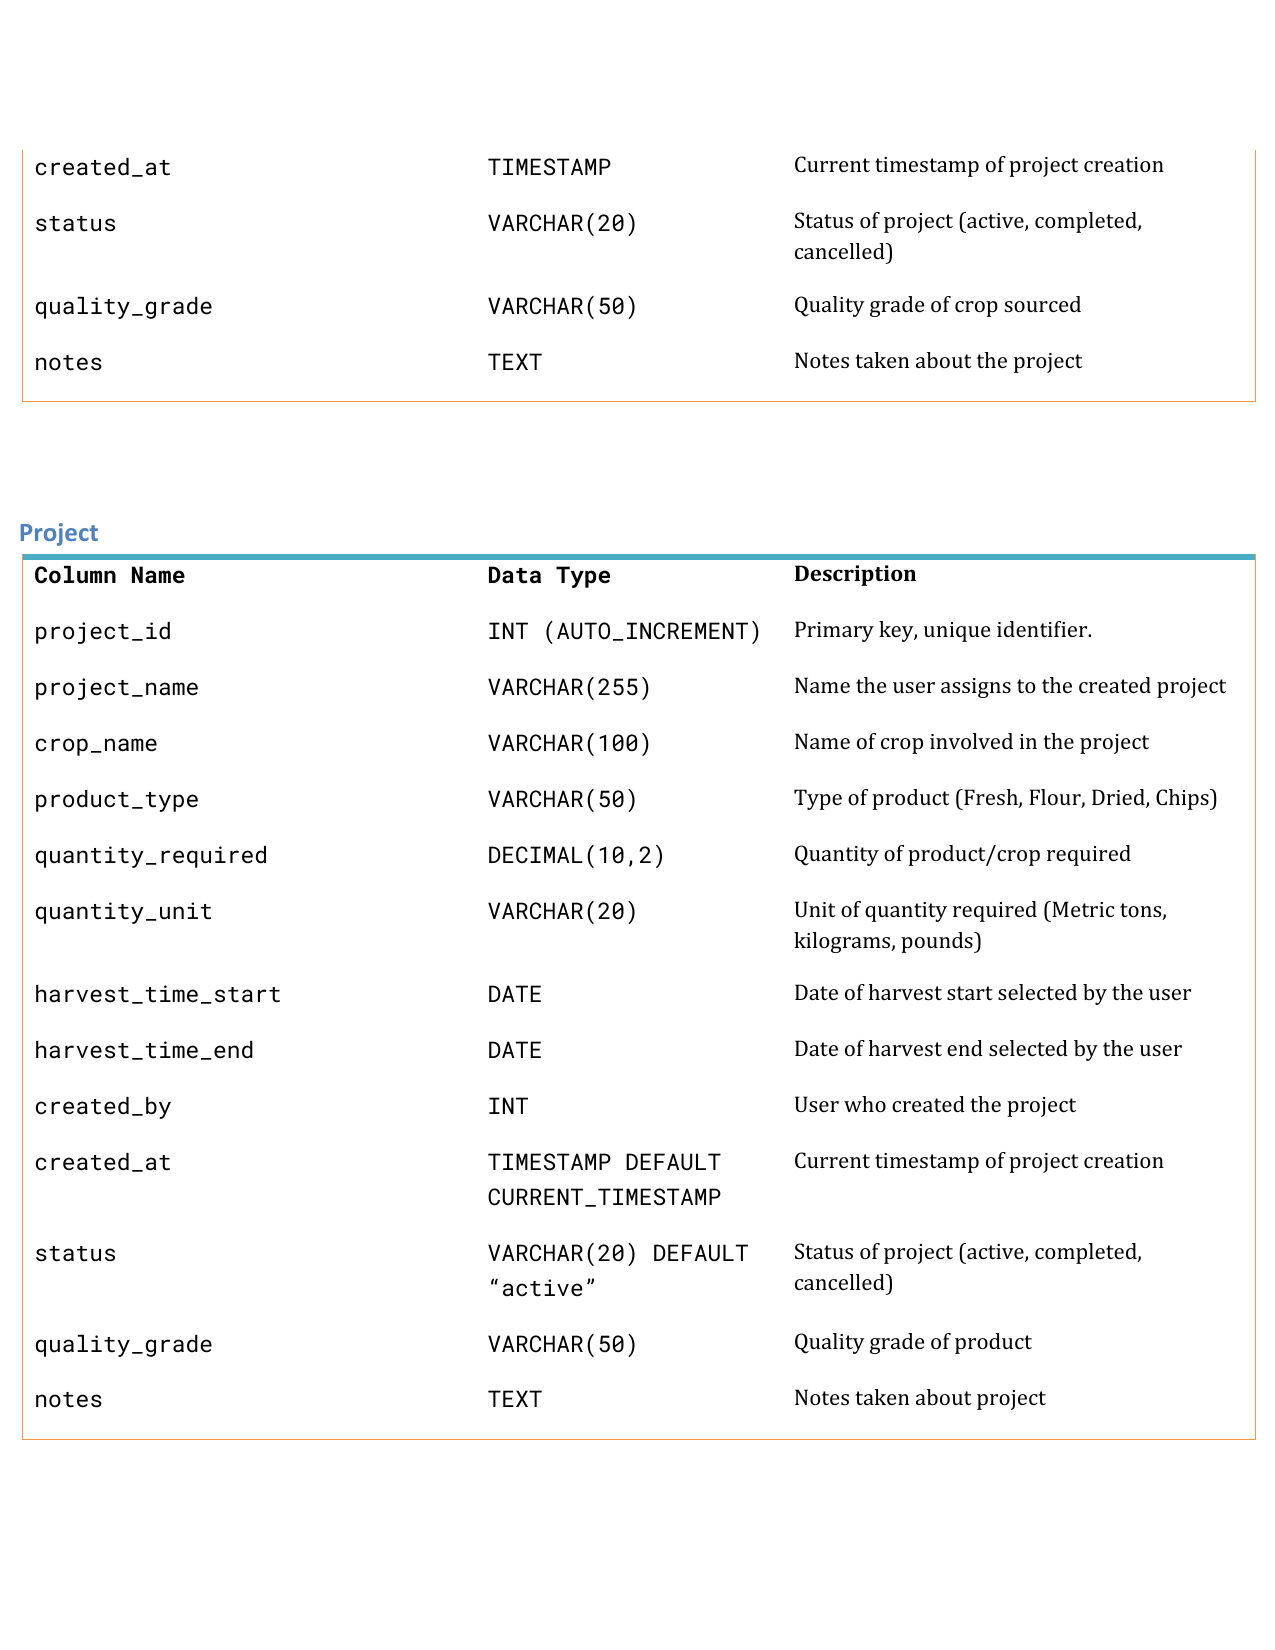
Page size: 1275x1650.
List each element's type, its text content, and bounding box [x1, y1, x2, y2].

table_cell project_id [23, 616, 476, 671]
table_cell VARCHAR(50) [477, 784, 782, 838]
table_cell notes [23, 1384, 476, 1439]
table_cell Date of harvest end selected by the user [783, 1035, 1255, 1090]
table_cell created_at [23, 1147, 476, 1236]
table_cell status [23, 1237, 476, 1327]
table_cell quantity_required [23, 840, 476, 894]
table_cell harvest_time_start [23, 979, 476, 1034]
table_header Description [783, 560, 1255, 615]
table_cell TEXT [477, 346, 782, 401]
table_cell TIMESTAMP [477, 151, 782, 206]
table_cell INT (AUTO_INCREMENT) [477, 616, 782, 671]
table_cell harvest_time_end [23, 1035, 476, 1090]
table_cell crop_name [23, 728, 476, 782]
table_cell VARCHAR(255) [477, 672, 782, 727]
table_cell Type of product (Fresh, Flour, Dried, Chips) [783, 784, 1255, 838]
table_cell Date of harvest start selected by the user [783, 979, 1255, 1034]
table_cell DATE [477, 1035, 782, 1090]
table_cell created_at [23, 151, 476, 206]
table_cell Quantity of product/crop required [783, 840, 1255, 894]
table_cell Primary key, unique identifier. [783, 616, 1255, 671]
table_cell Name of crop involved in the project [783, 728, 1255, 782]
table_cell Current timestamp of project creation [783, 1147, 1255, 1236]
table_cell Quality grade of crop sourced [783, 290, 1255, 345]
table_cell VARCHAR(20) [477, 895, 782, 978]
table_cell status [23, 207, 476, 289]
table_cell Notes taken about project [783, 1384, 1255, 1439]
table_cell Notes taken about the project [783, 346, 1255, 401]
table_cell VARCHAR(20) DEFAULT “active” [477, 1237, 782, 1327]
table_header Column Name [23, 560, 476, 615]
table_cell Current timestamp of project creation [783, 151, 1255, 206]
table_cell quantity_unit [23, 895, 476, 978]
table_cell TEXT [477, 1384, 782, 1439]
table_cell product_type [23, 784, 476, 838]
table_cell DECIMAL(10,2) [477, 840, 782, 894]
table_header Data Type [477, 560, 782, 615]
subtitle Project [19, 516, 1087, 549]
table_cell User who created the project [783, 1091, 1255, 1146]
table_cell project_name [23, 672, 476, 727]
table_cell notes [23, 346, 476, 401]
table_cell created_by [23, 1091, 476, 1146]
table_cell DATE [477, 979, 782, 1034]
table_cell TIMESTAMP DEFAULT CURRENT_TIMESTAMP [477, 1147, 782, 1236]
table_cell quality_grade [23, 1328, 476, 1383]
table_cell Status of project (active, completed, cancelled) [783, 207, 1255, 289]
table_cell Unit of quantity required (Metric tons, kilograms, pounds) [783, 895, 1255, 978]
table_cell VARCHAR(20) [477, 207, 782, 289]
table_cell Quality grade of product [783, 1328, 1255, 1383]
table_cell VARCHAR(50) [477, 290, 782, 345]
table_cell VARCHAR(100) [477, 728, 782, 782]
table_cell Status of project (active, completed, cancelled) [783, 1237, 1255, 1327]
table_cell INT [477, 1091, 782, 1146]
table_cell quality_grade [23, 290, 476, 345]
table_cell VARCHAR(50) [477, 1328, 782, 1383]
table_cell Name the user assigns to the created project [783, 672, 1255, 727]
